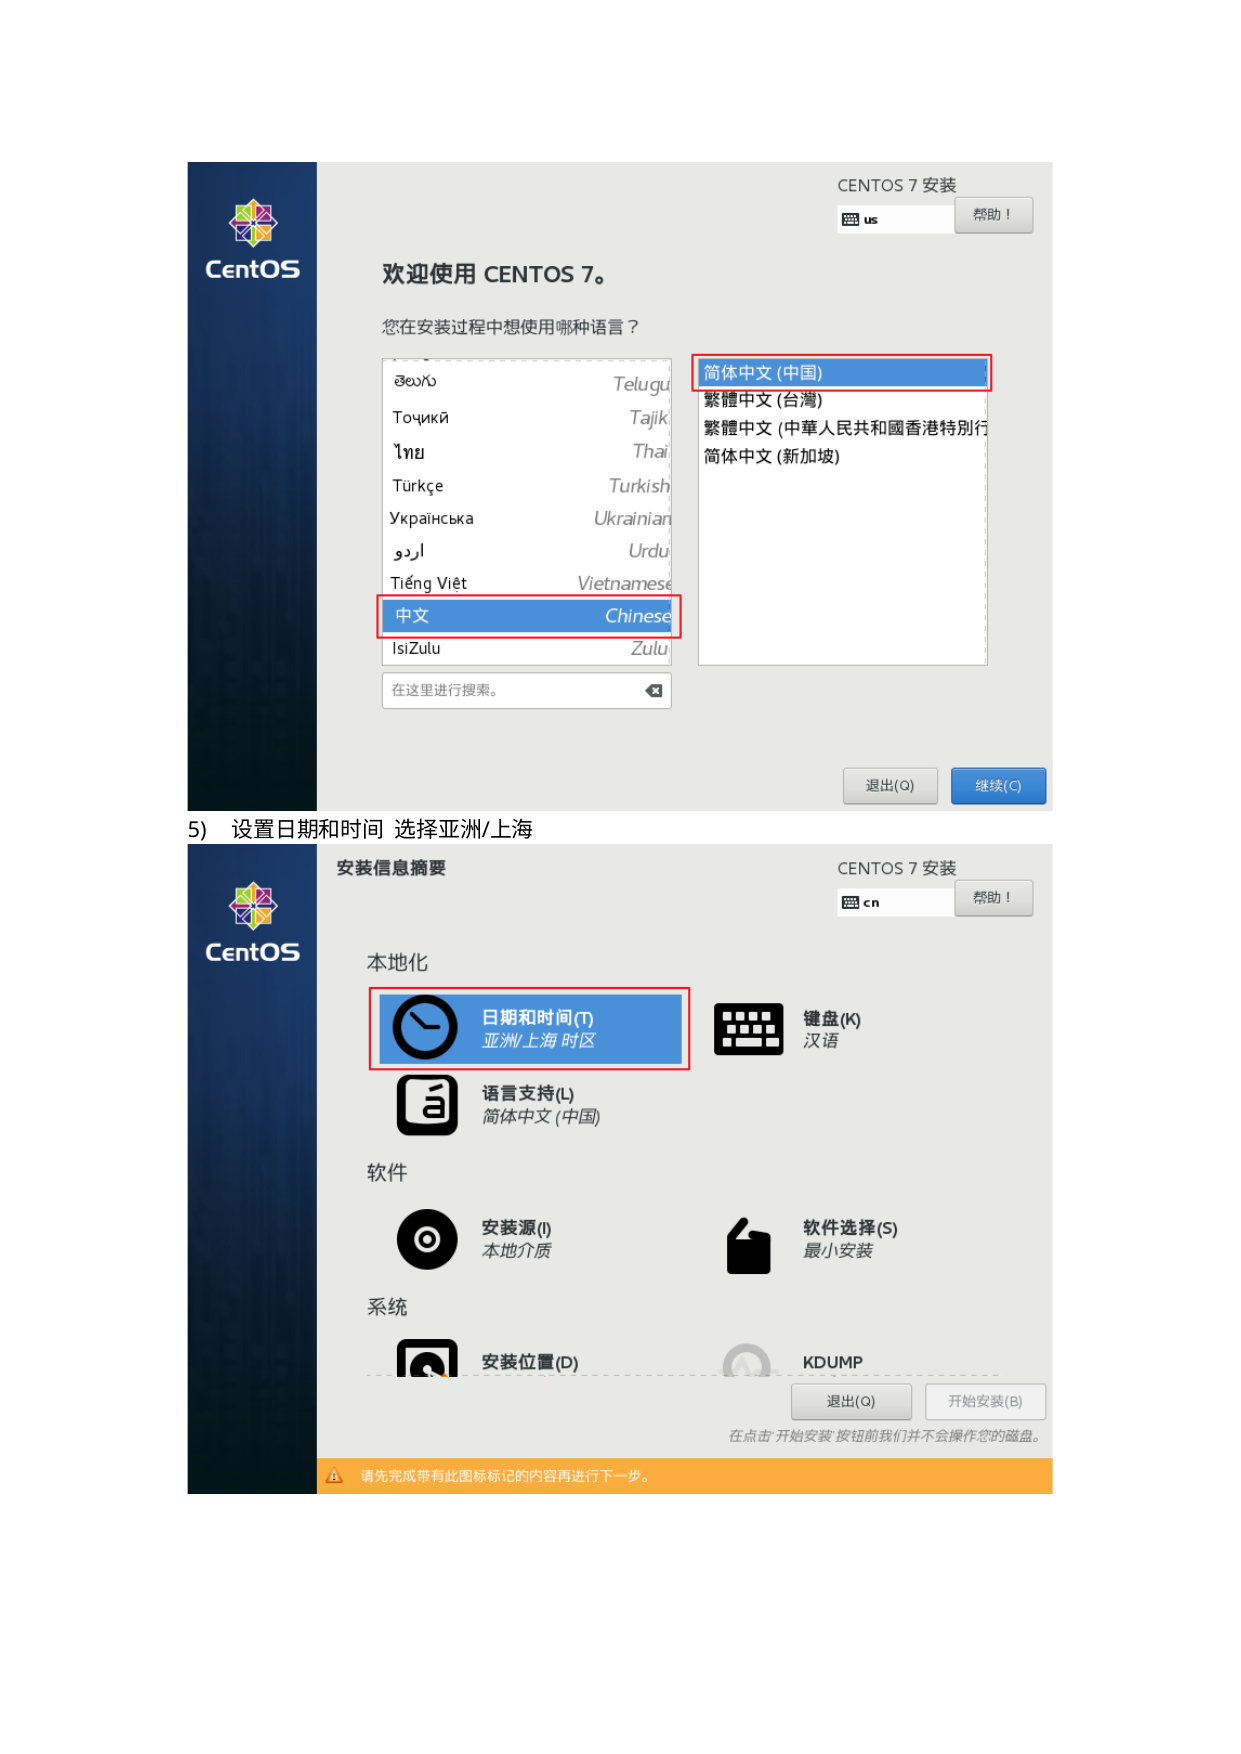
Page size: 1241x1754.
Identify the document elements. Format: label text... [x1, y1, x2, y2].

picture [187, 844, 1053, 1494]
list 设置日期和时间 选择亚洲/上海 [187, 812, 1053, 844]
picture [187, 162, 1053, 811]
